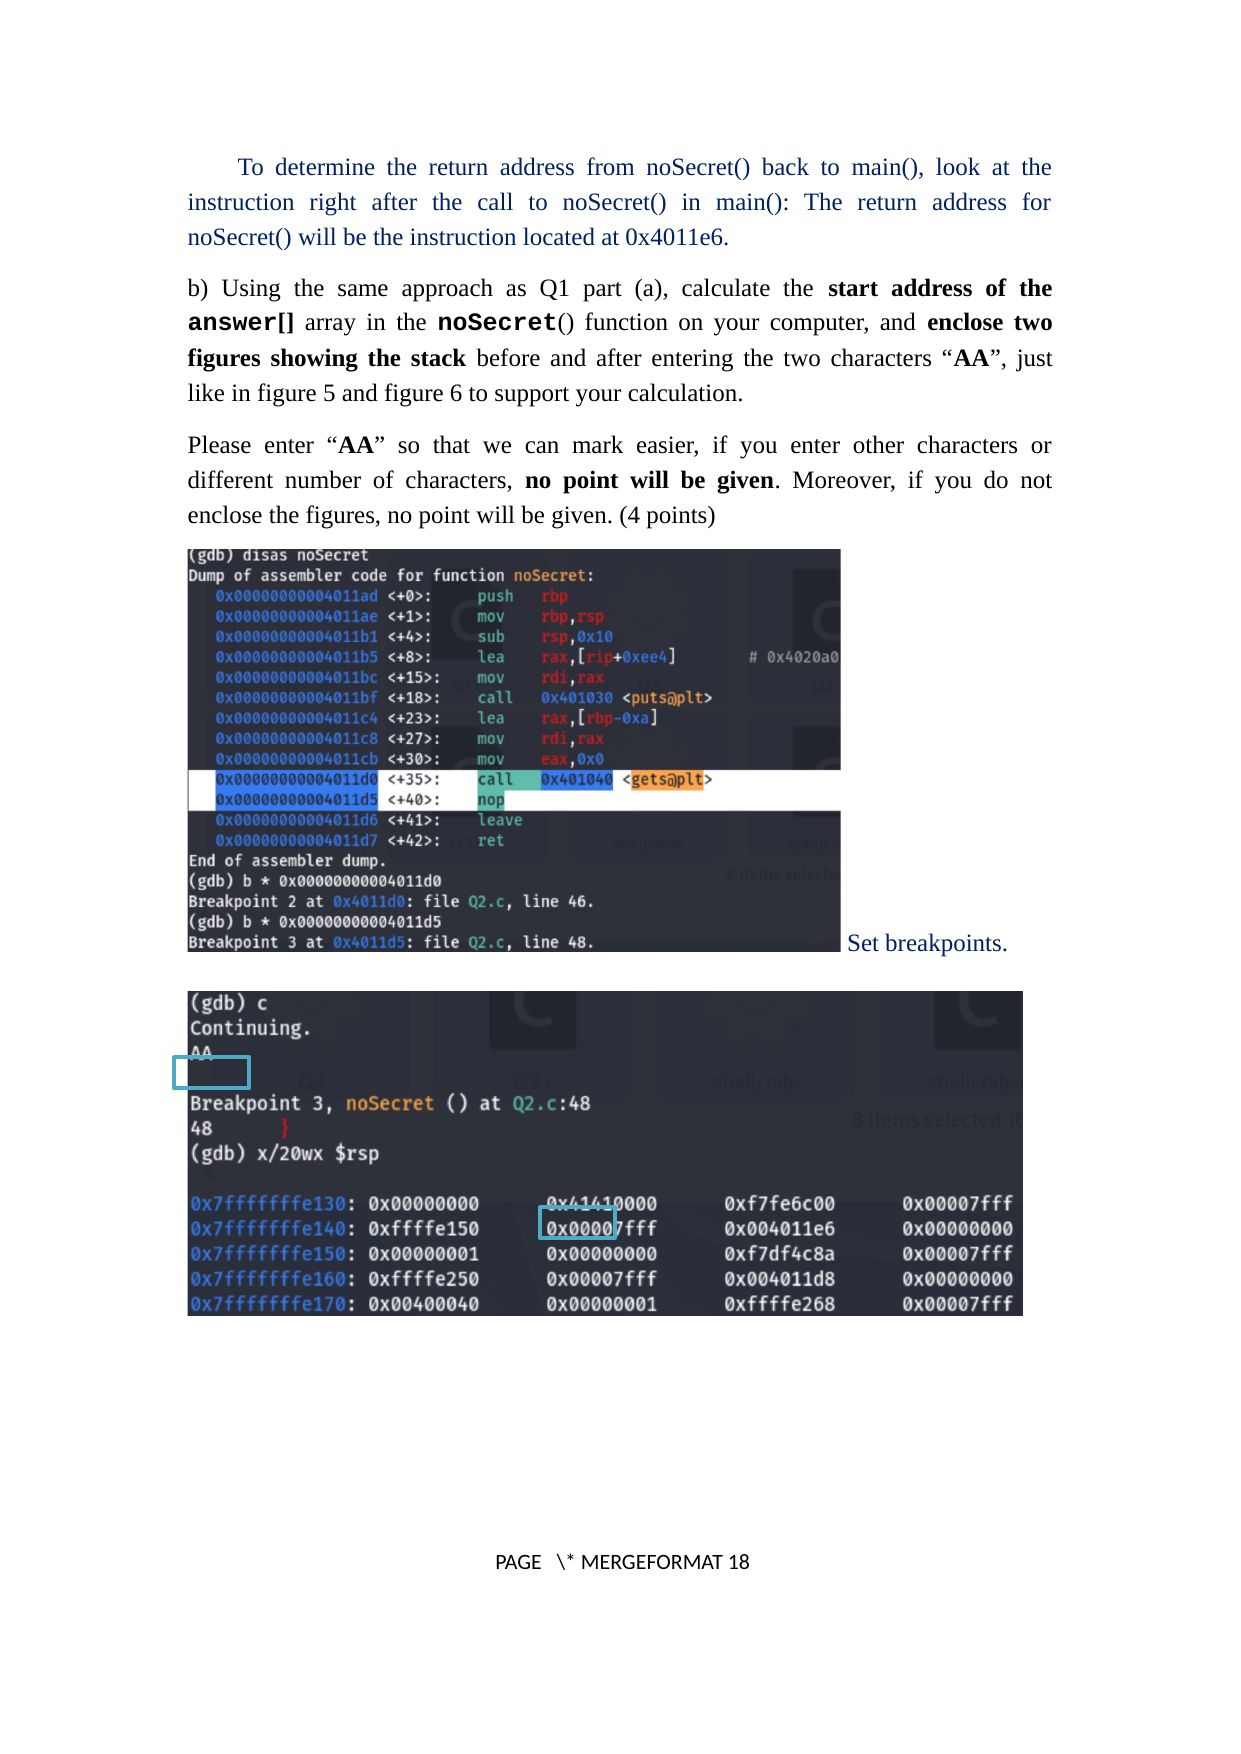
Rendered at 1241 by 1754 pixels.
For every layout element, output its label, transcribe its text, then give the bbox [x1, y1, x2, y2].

text Please enter “AA” so that we can mark easier, if you enter other characters or different number of characters, no point will be given. Moreover, if you do not enclose the figures, no point will be given. (4 points) [187, 428, 1053, 531]
picture [187, 991, 1023, 1316]
picture [187, 1059, 247, 1086]
text b) Using the same approach as Q1 part (a), calculate the start address of the answer[] array in the noSecret() function on your computer, and enclose two figures showing the stack before and after entering the two characters “AA”, just like in figure 5 and figure 6 to support your calculation. [187, 272, 1053, 409]
text To determine the return address from noSecret() back to main(), look at the instruction right after the call to noSecret() in main(): The return address for noSecret() will be the instruction located at 0x4011e6. [187, 150, 1053, 253]
picture [187, 549, 841, 952]
